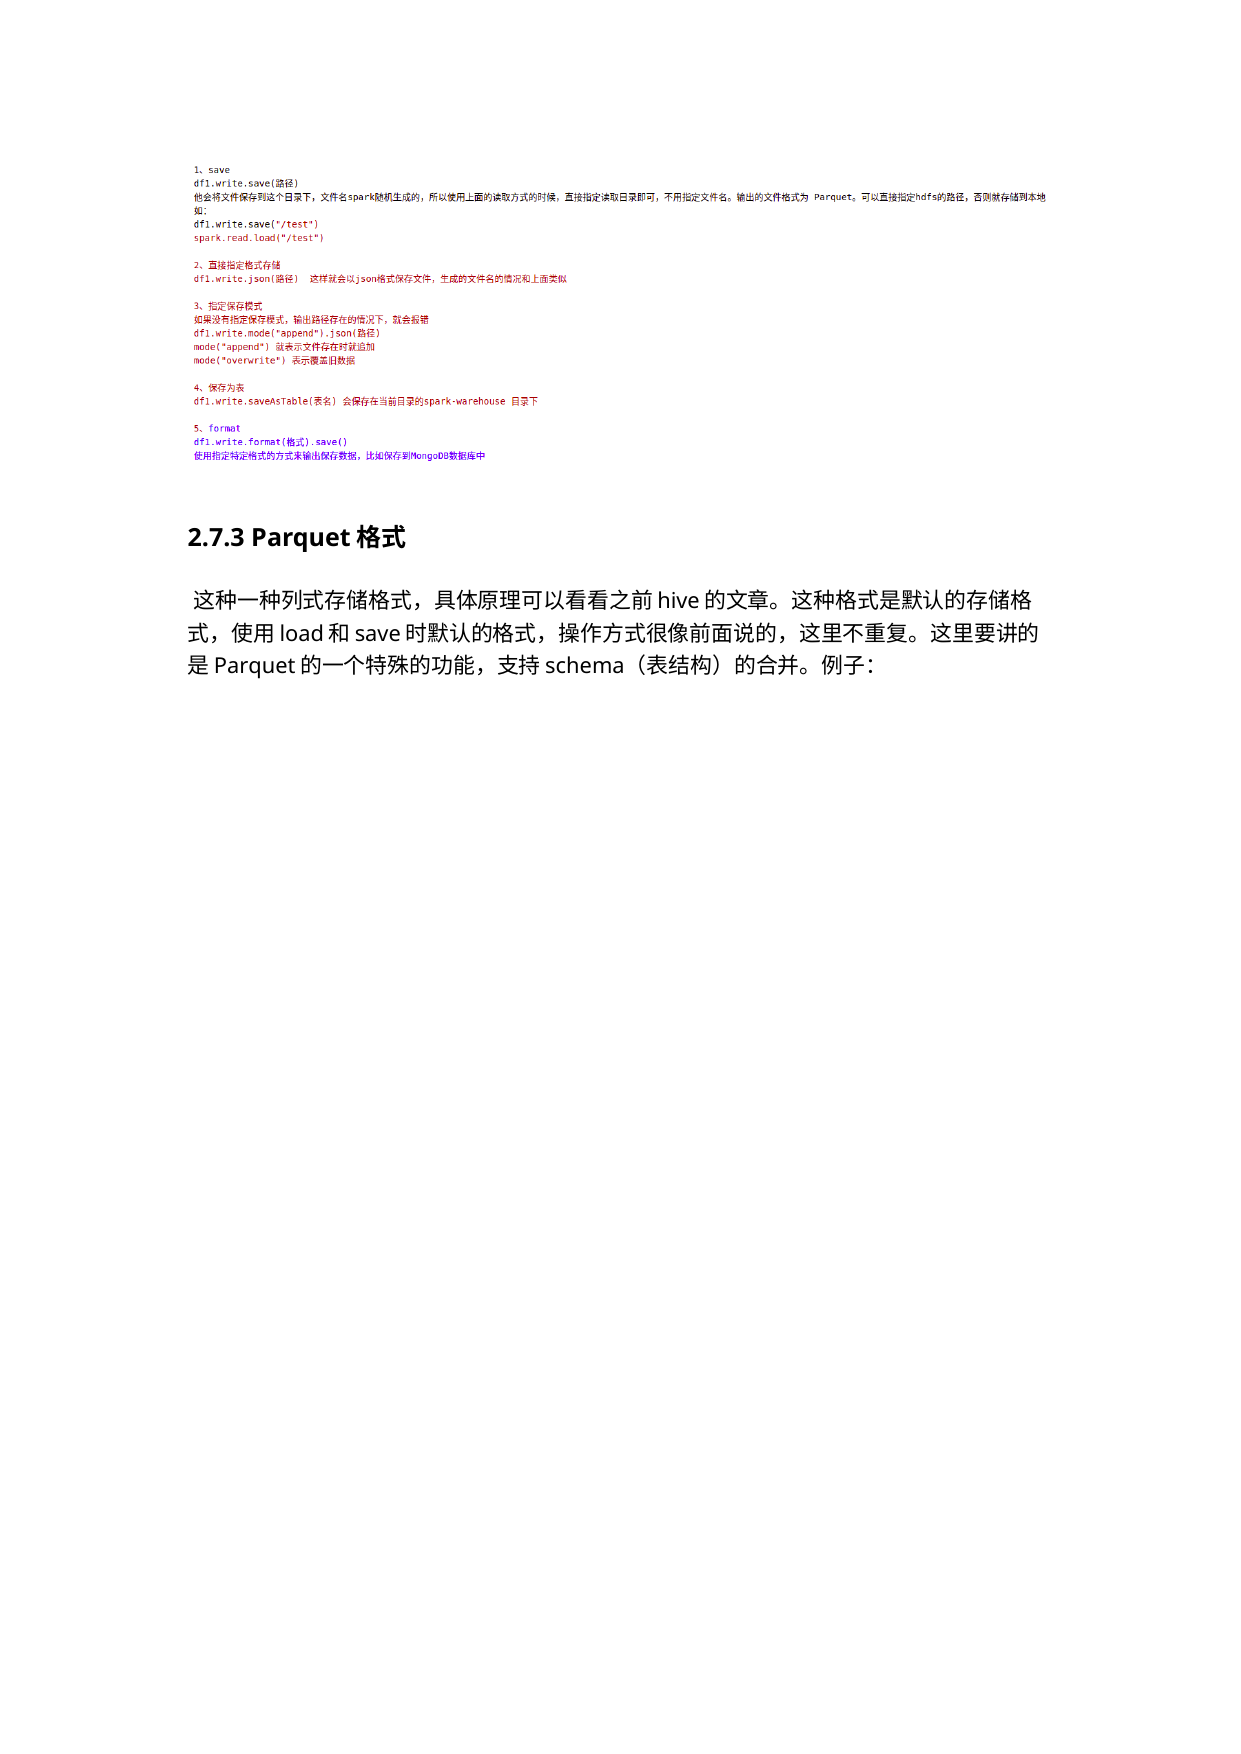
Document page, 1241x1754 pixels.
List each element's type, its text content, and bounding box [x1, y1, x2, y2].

subtitle 2.7.3 Parquet格式 [187, 503, 1053, 568]
picture [187, 162, 1051, 467]
text ​ 这种一种列式存储格式，具体原理可以看看之前hive的文章。这种格式是默认的存储格式，使用load和save时默认的格式，操作方式很像前面说的，这里不重复。这里要讲的是Parquet的一个特殊的功能，支持schema（表结构）的合并。例子： [187, 583, 1053, 681]
